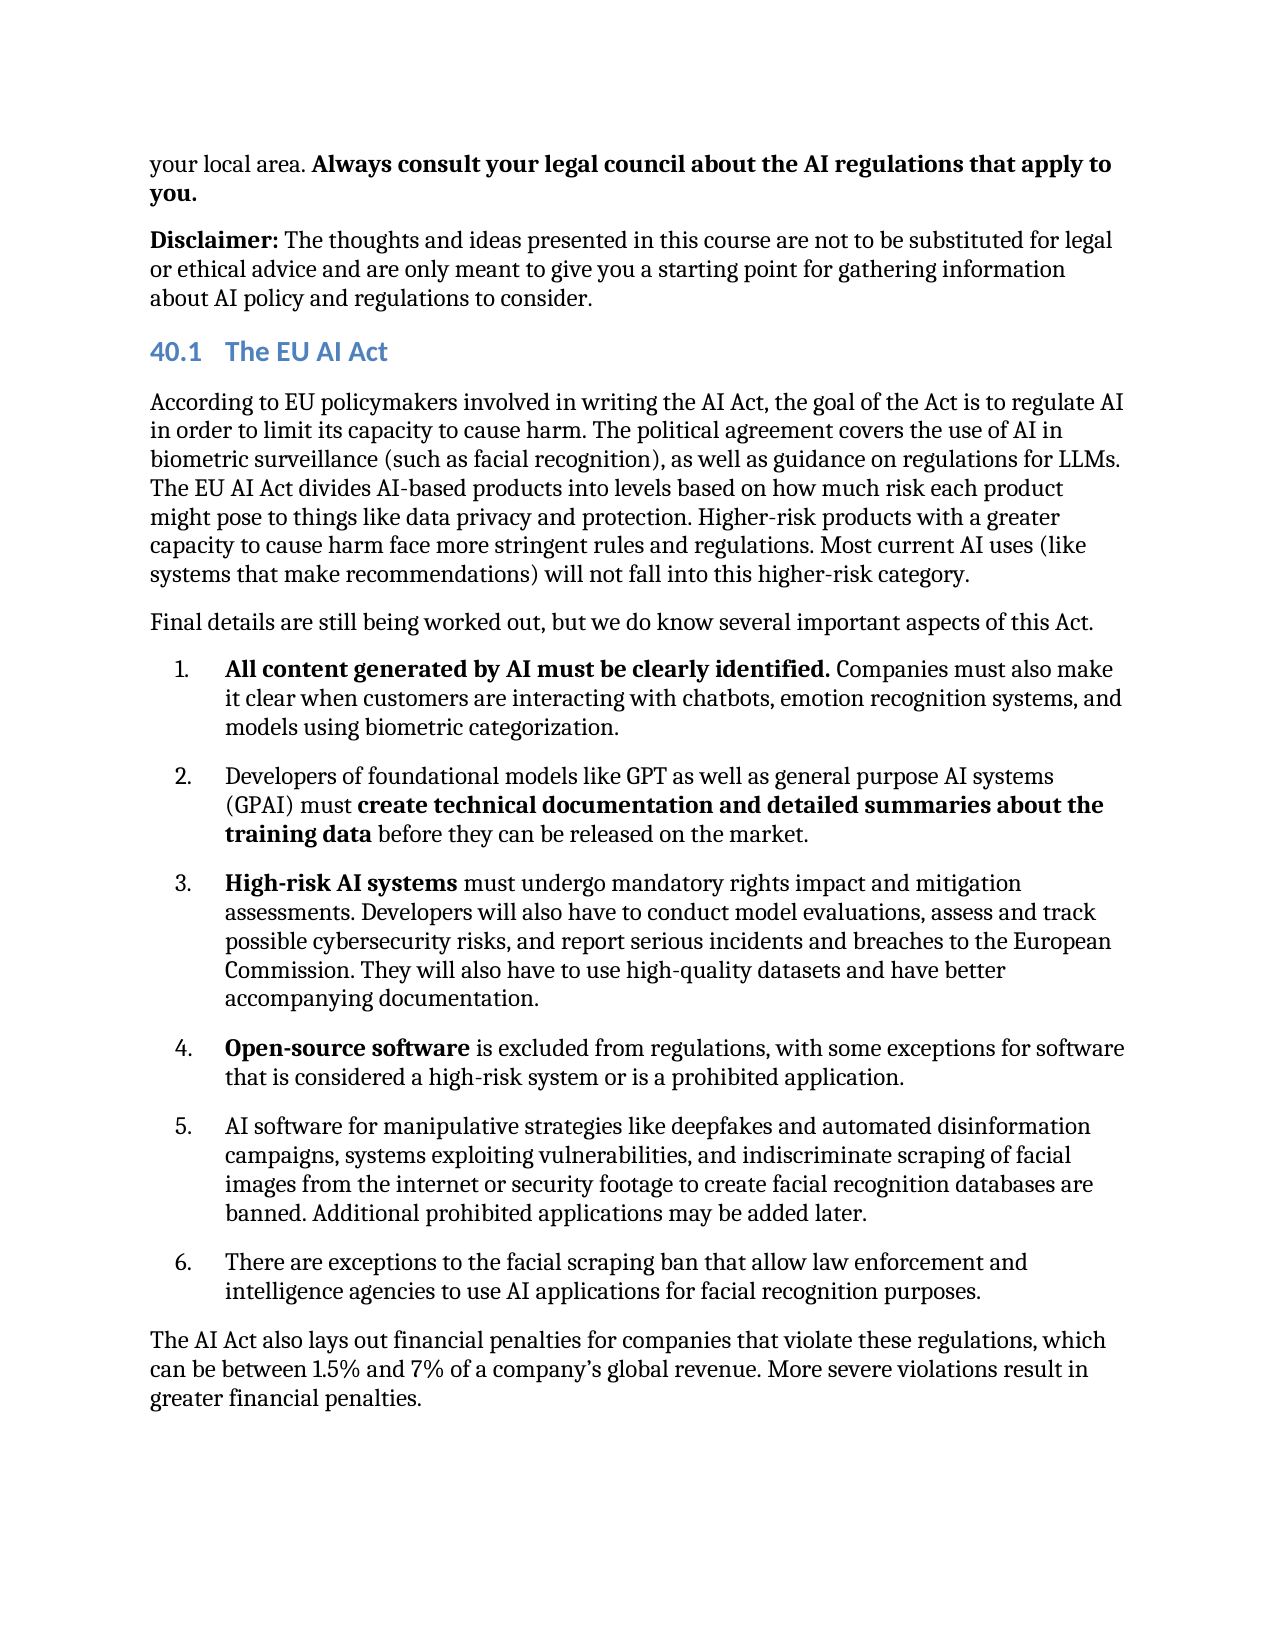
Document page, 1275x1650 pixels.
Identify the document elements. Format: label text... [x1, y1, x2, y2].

list There are exceptions to the facial scraping ban that allow law enforcement and intelligence agencies to use AI applications for facial recognition purposes. [175, 1248, 1125, 1306]
list Developers of foundational models like GPT as well as general purpose AI systems (GPAI) must create technical documentation and detailed summaries about the training data before they can be released on the market. [175, 762, 1125, 848]
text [150, 150, 1125, 207]
text According to EU policymakers involved in writing the AI Act, the goal of the Act is to regulate AI in order to limit its capacity to cause harm. The political agreement covers the use of AI in biometric surveillance (such as facial recognition), as well as guidance on regulations for LLMs. The EU AI Act divides AI-based products into levels based on how much risk each product might pose to things like data privacy and protection. Higher-risk products with a greater capacity to cause harm face more stringent rules and regulations. Most current AI uses (like systems that make recommendations) will not fall into this higher-risk category. [150, 388, 1125, 589]
list AI software for manipulative strategies like deepfakes and automated disinformation campaigns, systems exploiting vulnerabilities, and indiscriminate scraping of facial images from the internet or security footage to create facial recognition databases are banned. Additional prohibited applications may be added later. [175, 1112, 1125, 1227]
list High-risk AI systems must undergo mandatory rights impact and mitigation assessments. Developers will also have to conduct model evaluations, assess and track possible cybersecurity risks, and report serious incidents and breaches to the European Commission. They will also have to use high-quality datasets and have better accompanying documentation. [175, 869, 1125, 1013]
text Disclaimer: The thoughts and ideas presented in this course are not to be substituted for legal or ethical advice and are only meant to give you a starting point for gathering information about AI policy and regulations to consider. [150, 226, 1125, 312]
list All content generated by AI must be clearly identified. Companies must also make it clear when customers are interacting with chatbots, emotion recognition systems, and models using biometric categorization. [175, 655, 1125, 741]
list Open-source software is excluded from regulations, with some exceptions for software that is considered a high-risk system or is a prohibited application. [175, 1034, 1125, 1091]
text Final details are still being worked out, but we do know several important aspects of this Act. [150, 608, 1125, 636]
text The AI Act also lays out financial penalties for companies that violate these regulations, which can be between 1.5% and 7% of a company’s global revenue. More severe violations result in greater financial penalties. [150, 1326, 1125, 1413]
subtitle 40.1 The EU AI Act [150, 333, 1125, 369]
